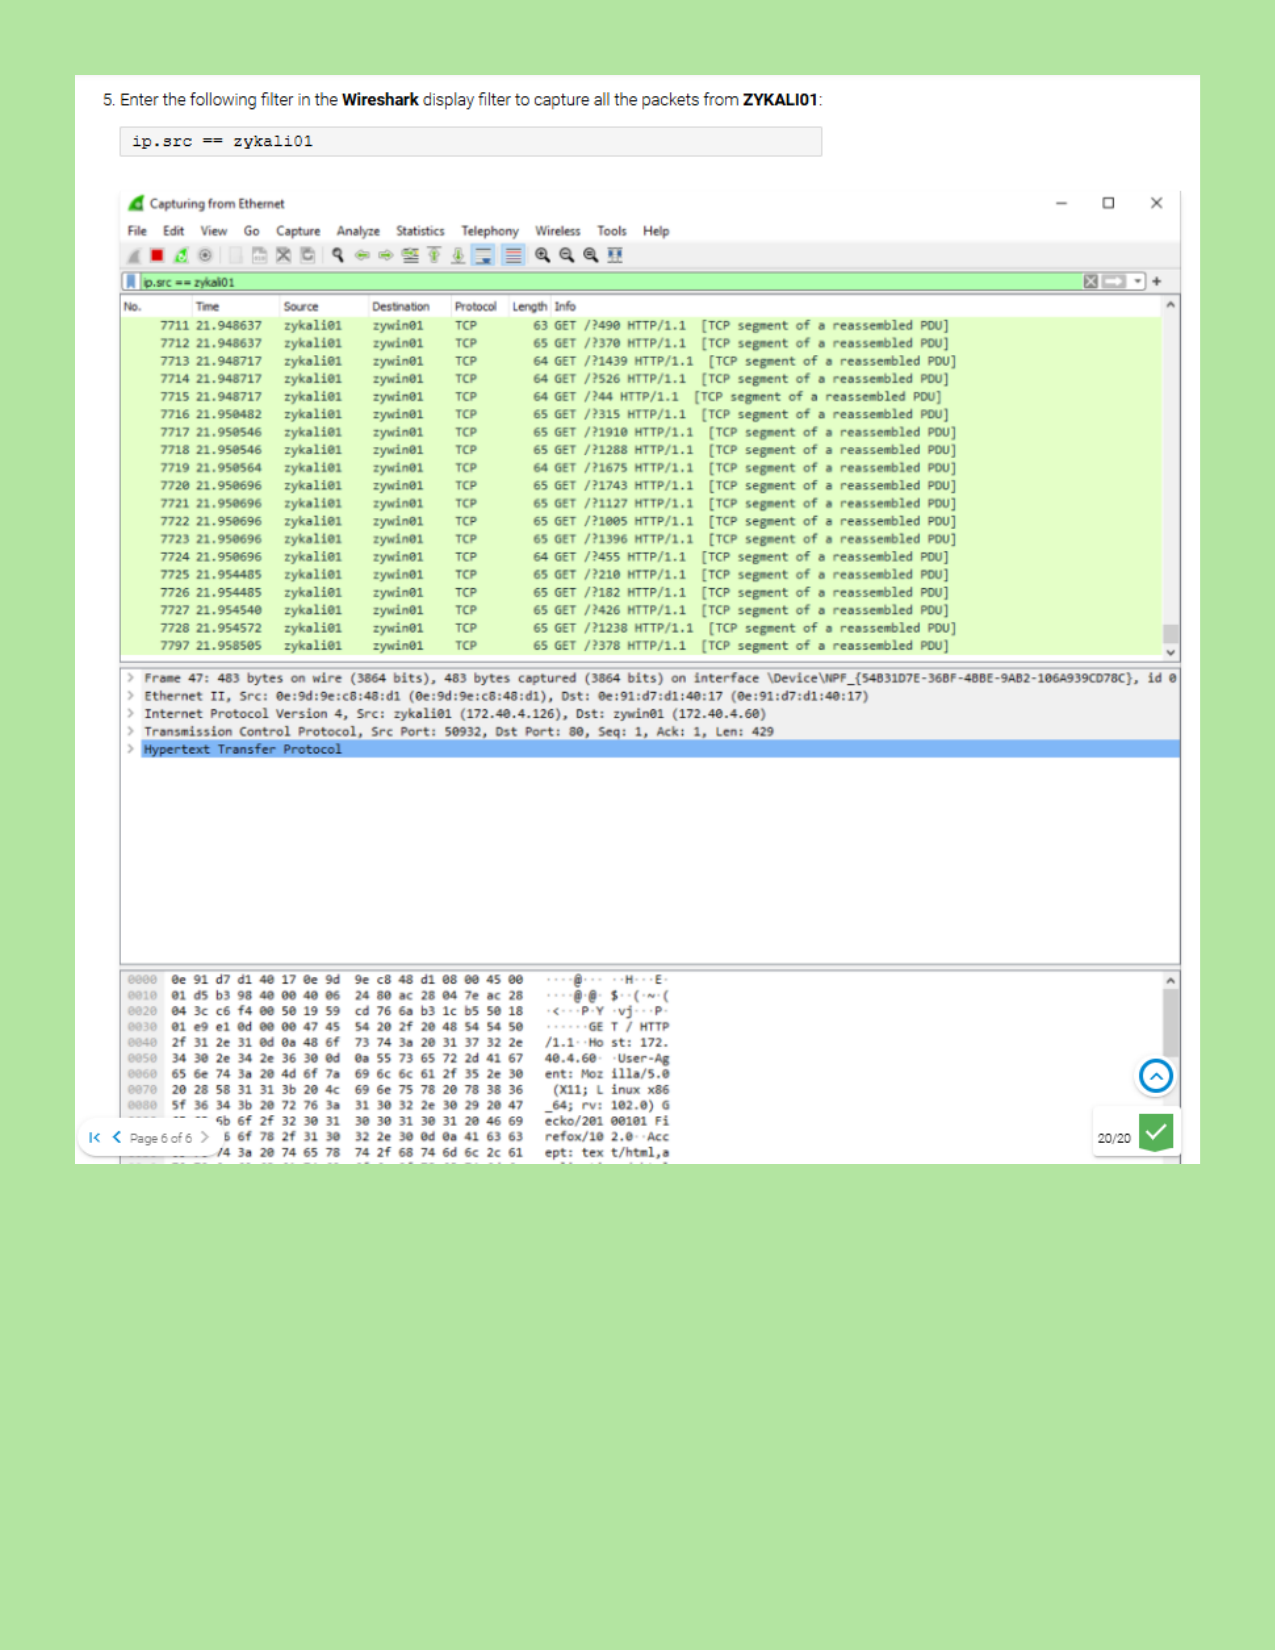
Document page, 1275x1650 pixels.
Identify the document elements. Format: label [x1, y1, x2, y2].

picture [75, 75, 1200, 1164]
